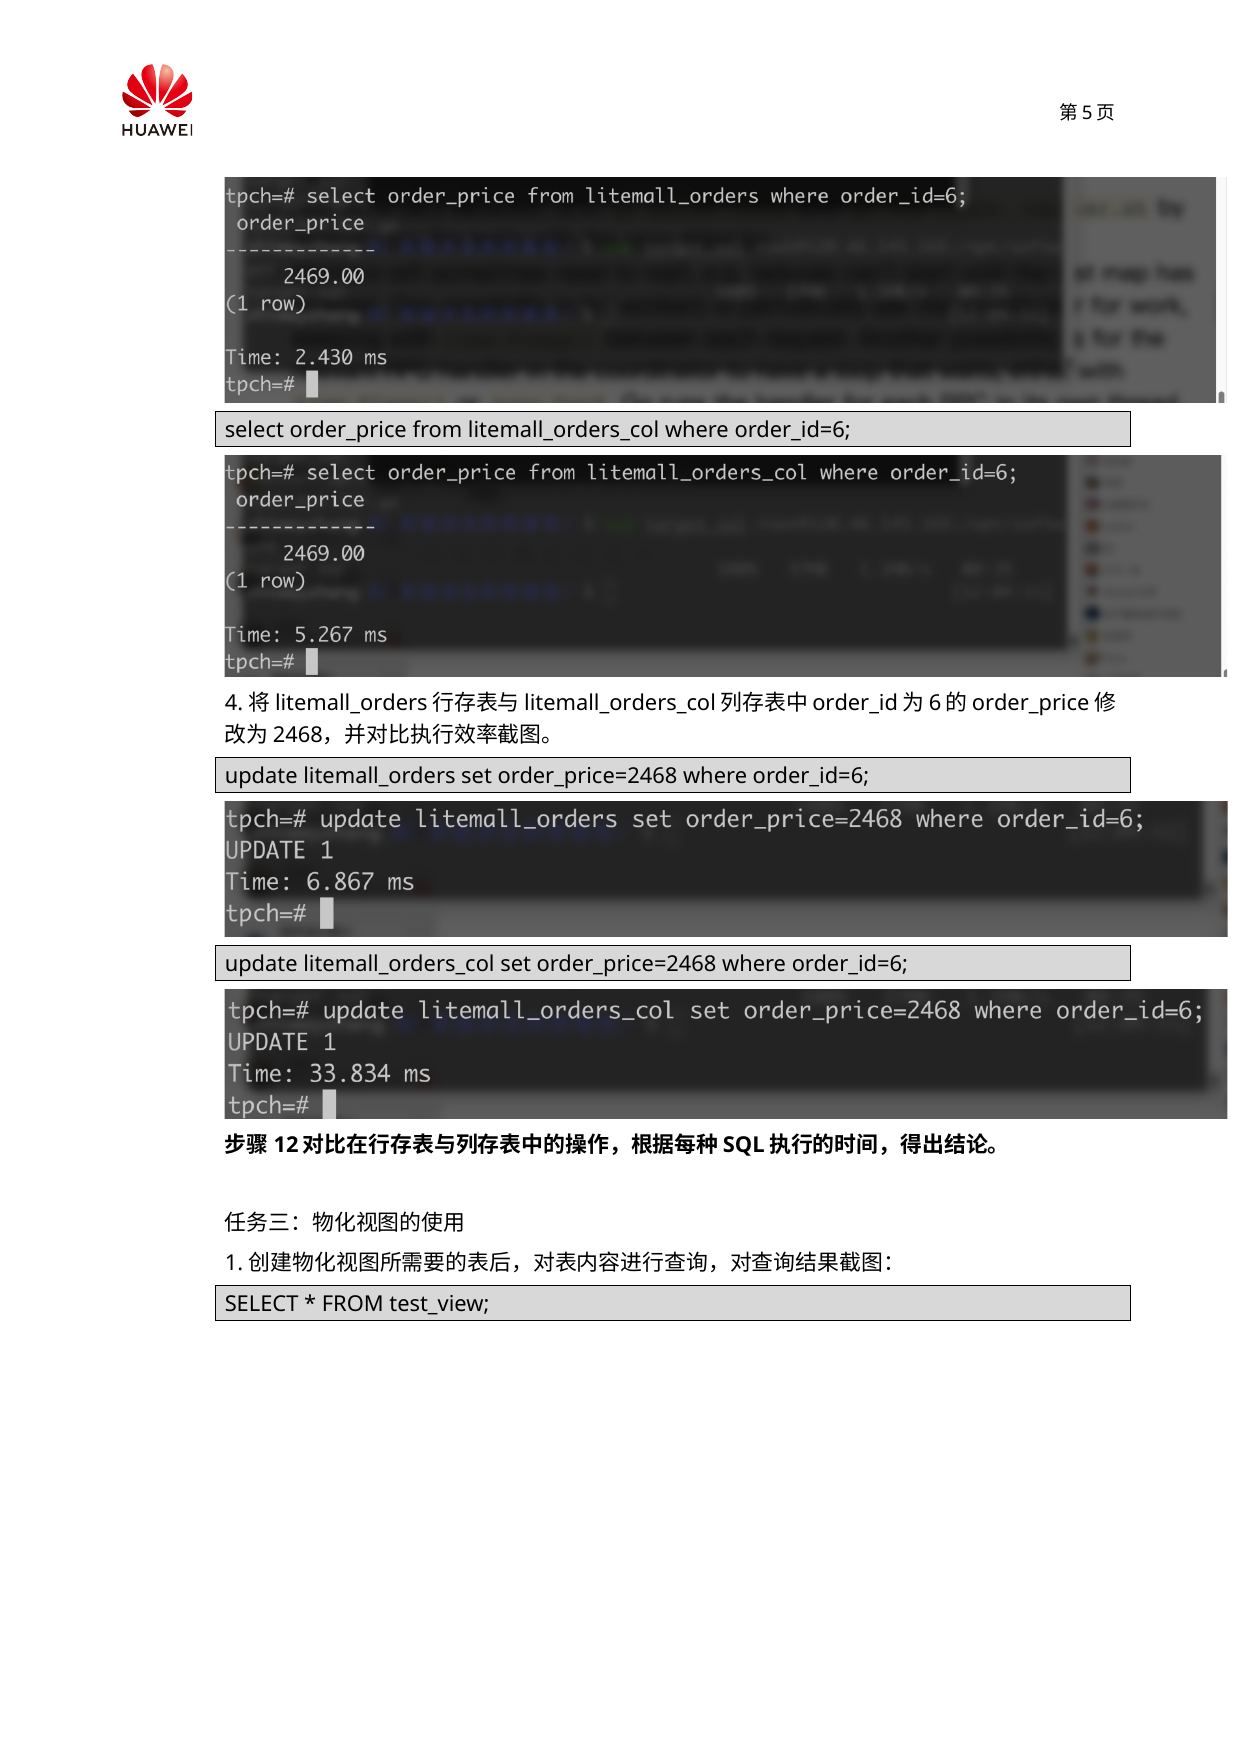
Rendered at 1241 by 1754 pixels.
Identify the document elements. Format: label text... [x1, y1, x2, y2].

text 步骤 12对比在行存表与列存表中的操作，根据每种SQL执行的时间，得出结论。 [224, 1127, 1122, 1159]
picture [224, 989, 1228, 1119]
picture [122, 64, 193, 136]
text 4. 将litemall_orders行存表与litemall_orders_col列存表中order_id为6的order_price修改为2468，并对比执行效率截图。 [224, 685, 1122, 749]
text select order_price from litemall_orders_col where order_id=6; [216, 412, 1130, 446]
text update litemall_orders_col set order_price=2468 where order_id=6; [216, 946, 1130, 980]
picture [224, 177, 1227, 403]
picture [224, 455, 1228, 677]
text SELECT * FROM test_view; [216, 1286, 1130, 1320]
picture [224, 801, 1228, 937]
text update litemall_orders set order_price=2468 where order_id=6; [216, 758, 1130, 792]
text 任务三：物化视图的使用 [224, 1205, 1122, 1237]
text 1. 创建物化视图所需要的表后，对表内容进行查询，对查询结果截图： [224, 1245, 1122, 1277]
